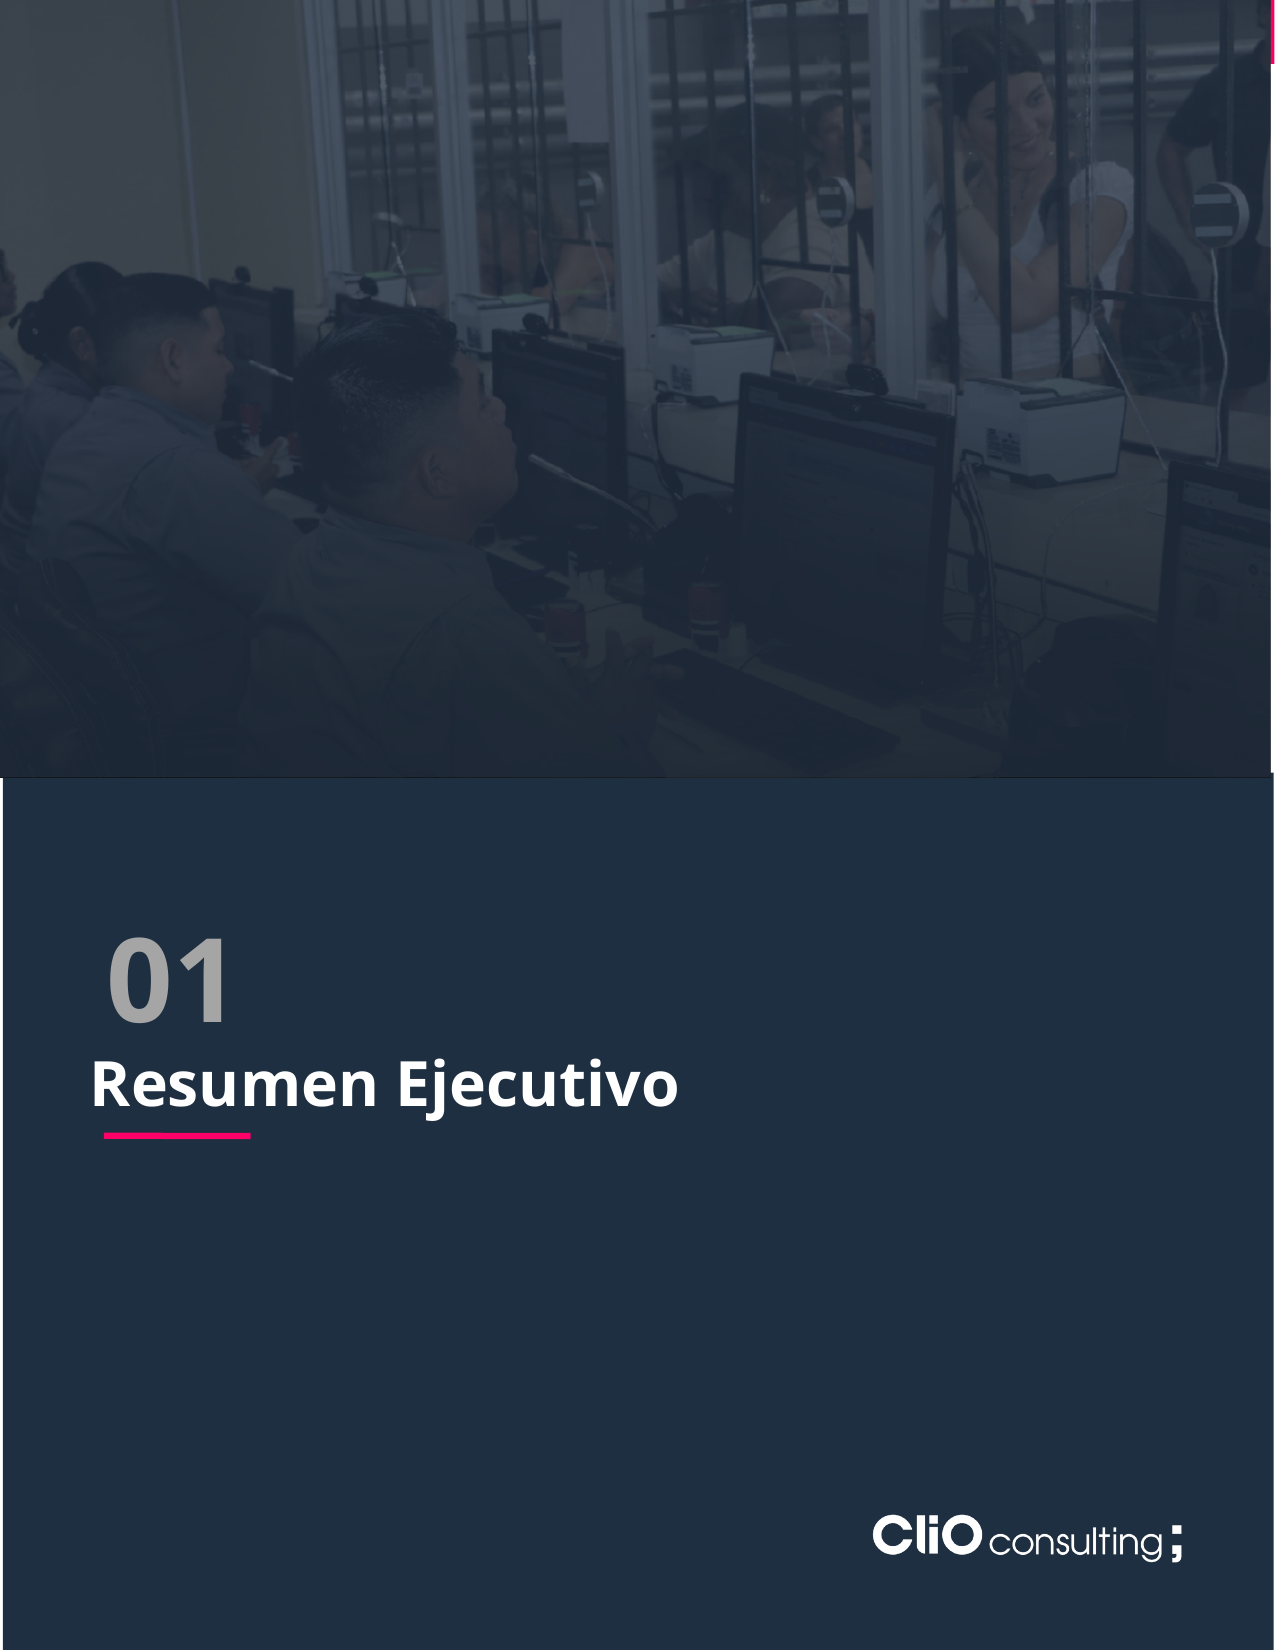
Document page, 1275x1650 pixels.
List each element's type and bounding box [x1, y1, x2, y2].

picture [866, 1499, 1187, 1570]
picture [1271, 64, 1275, 147]
